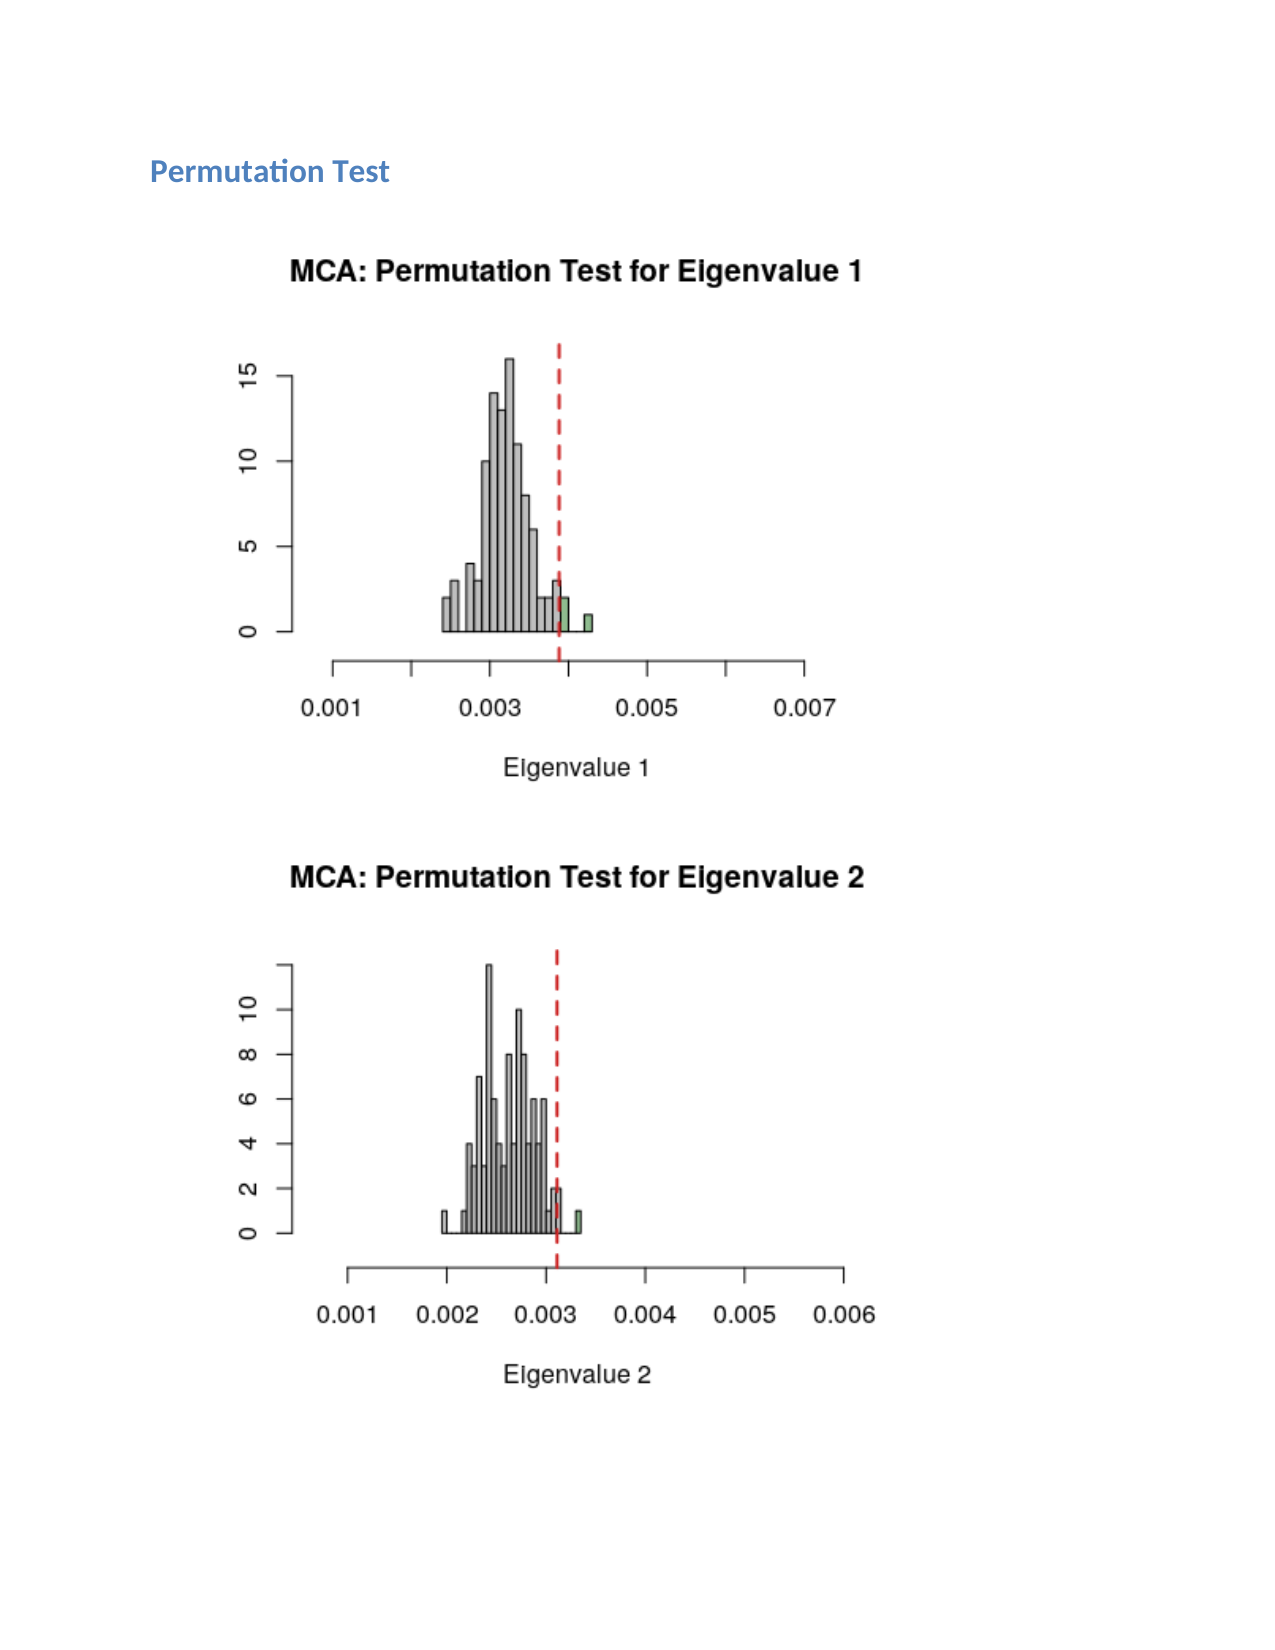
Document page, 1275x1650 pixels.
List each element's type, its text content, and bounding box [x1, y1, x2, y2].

picture [168, 209, 927, 1423]
subtitle Permutation Test [150, 150, 1125, 191]
